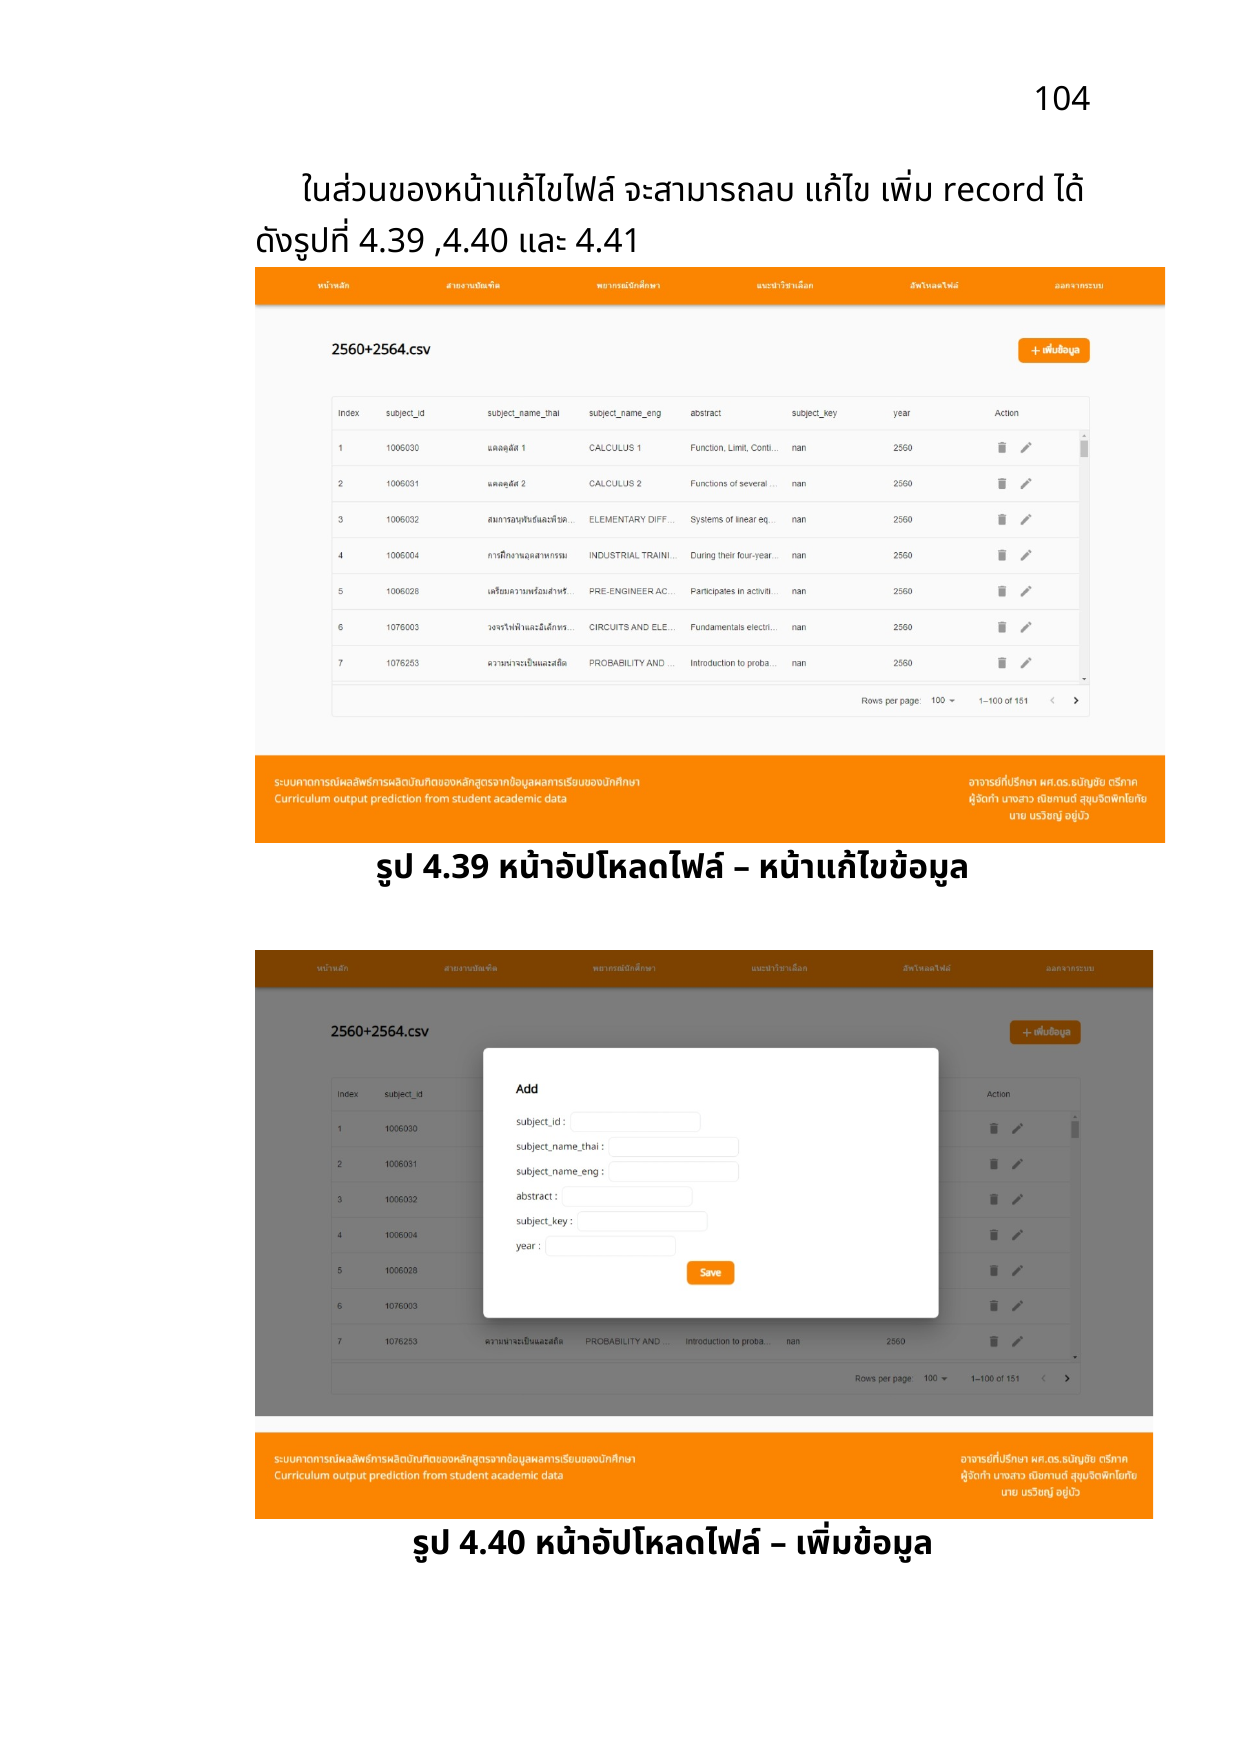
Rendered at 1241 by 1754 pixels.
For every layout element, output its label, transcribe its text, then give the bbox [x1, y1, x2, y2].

picture [255, 950, 1154, 1519]
text ในส่วนของหน้าแก้ไขไฟล์ จะสามารถลบ แก้ไข เพิ่ม record ได้ ดังรูปที่ 4.39 ,4.40 และ 4.41 [255, 166, 1090, 267]
picture [255, 267, 1166, 843]
text รูป 4.39 หน้าอัปโหลดไฟล์ – หน้าแก้ไขข้อมูล [255, 843, 1090, 893]
text รูป 4.40 หน้าอัปโหลดไฟล์ – เพิ่มข้อมูล [255, 1519, 1090, 1569]
